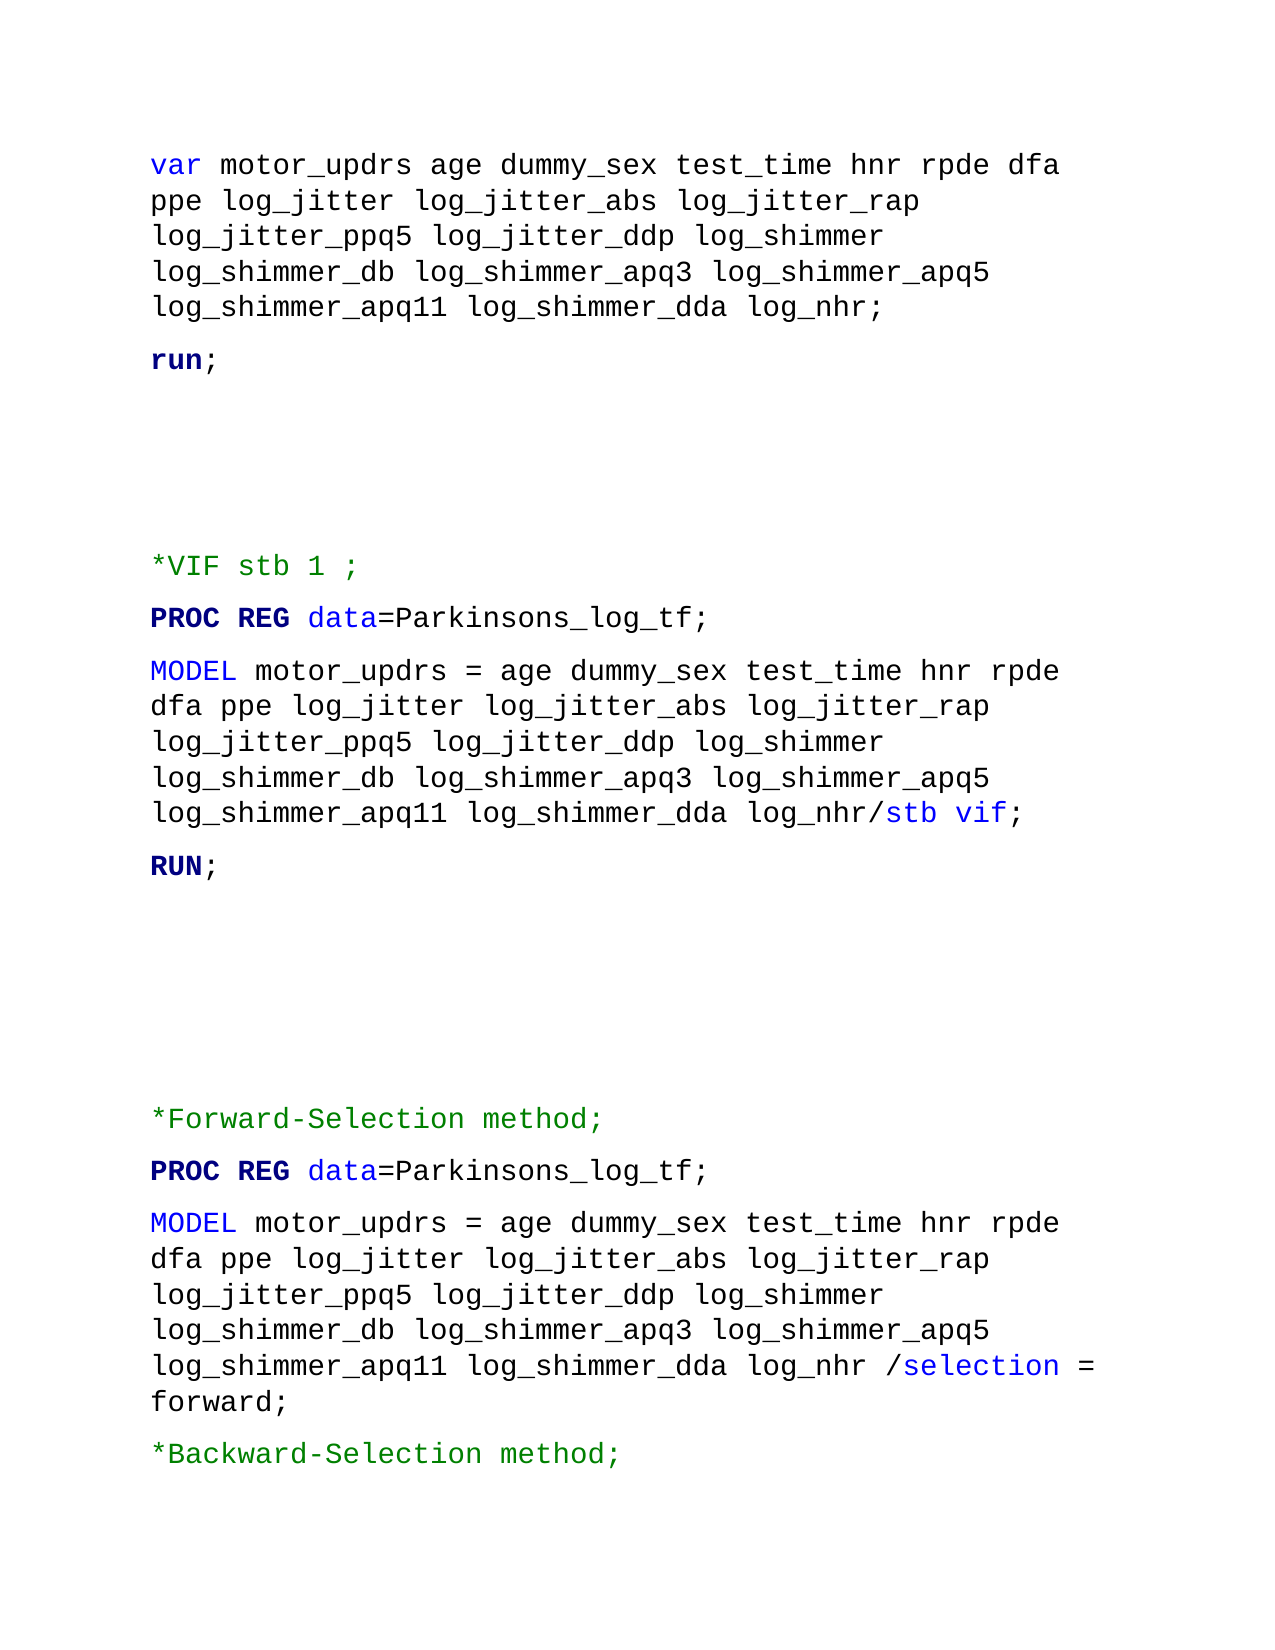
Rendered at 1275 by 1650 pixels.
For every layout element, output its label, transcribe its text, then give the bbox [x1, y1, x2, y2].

text MODEL motor_updrs = age dummy_sex test_time hnr rpde dfa ppe log_jitter log_jitter_abs log_jitter_rap log_jitter_ppq5 log_jitter_ddp log_shimmer log_shimmer_db log_shimmer_apq3 log_shimmer_apq5 log_shimmer_apq11 log_shimmer_dda log_nhr /selection = forward; [150, 1208, 1125, 1420]
text var motor_updrs age dummy_sex test_time hnr rpde dfa ppe log_jitter log_jitter_abs log_jitter_rap log_jitter_ppq5 log_jitter_ddp log_shimmer log_shimmer_db log_shimmer_apq3 log_shimmer_apq5 log_shimmer_apq11 log_shimmer_dda log_nhr; [150, 150, 1125, 326]
text MODEL motor_updrs = age dummy_sex test_time hnr rpde dfa ppe log_jitter log_jitter_abs log_jitter_rap log_jitter_ppq5 log_jitter_ddp log_shimmer log_shimmer_db log_shimmer_apq3 log_shimmer_apq5 log_shimmer_apq11 log_shimmer_dda log_nhr/stb vif; [150, 656, 1125, 831]
text run; [150, 345, 1125, 378]
text PROC REG data=Parkinsons_log_tf; [150, 1156, 1125, 1189]
text *Forward-Selection method; [150, 1104, 1125, 1137]
text *VIF stb 1 ; [150, 551, 1125, 584]
text RUN; [150, 851, 1125, 884]
text PROC REG data=Parkinsons_log_tf; [150, 603, 1125, 637]
text *Backward-Selection method; [150, 1439, 1125, 1472]
